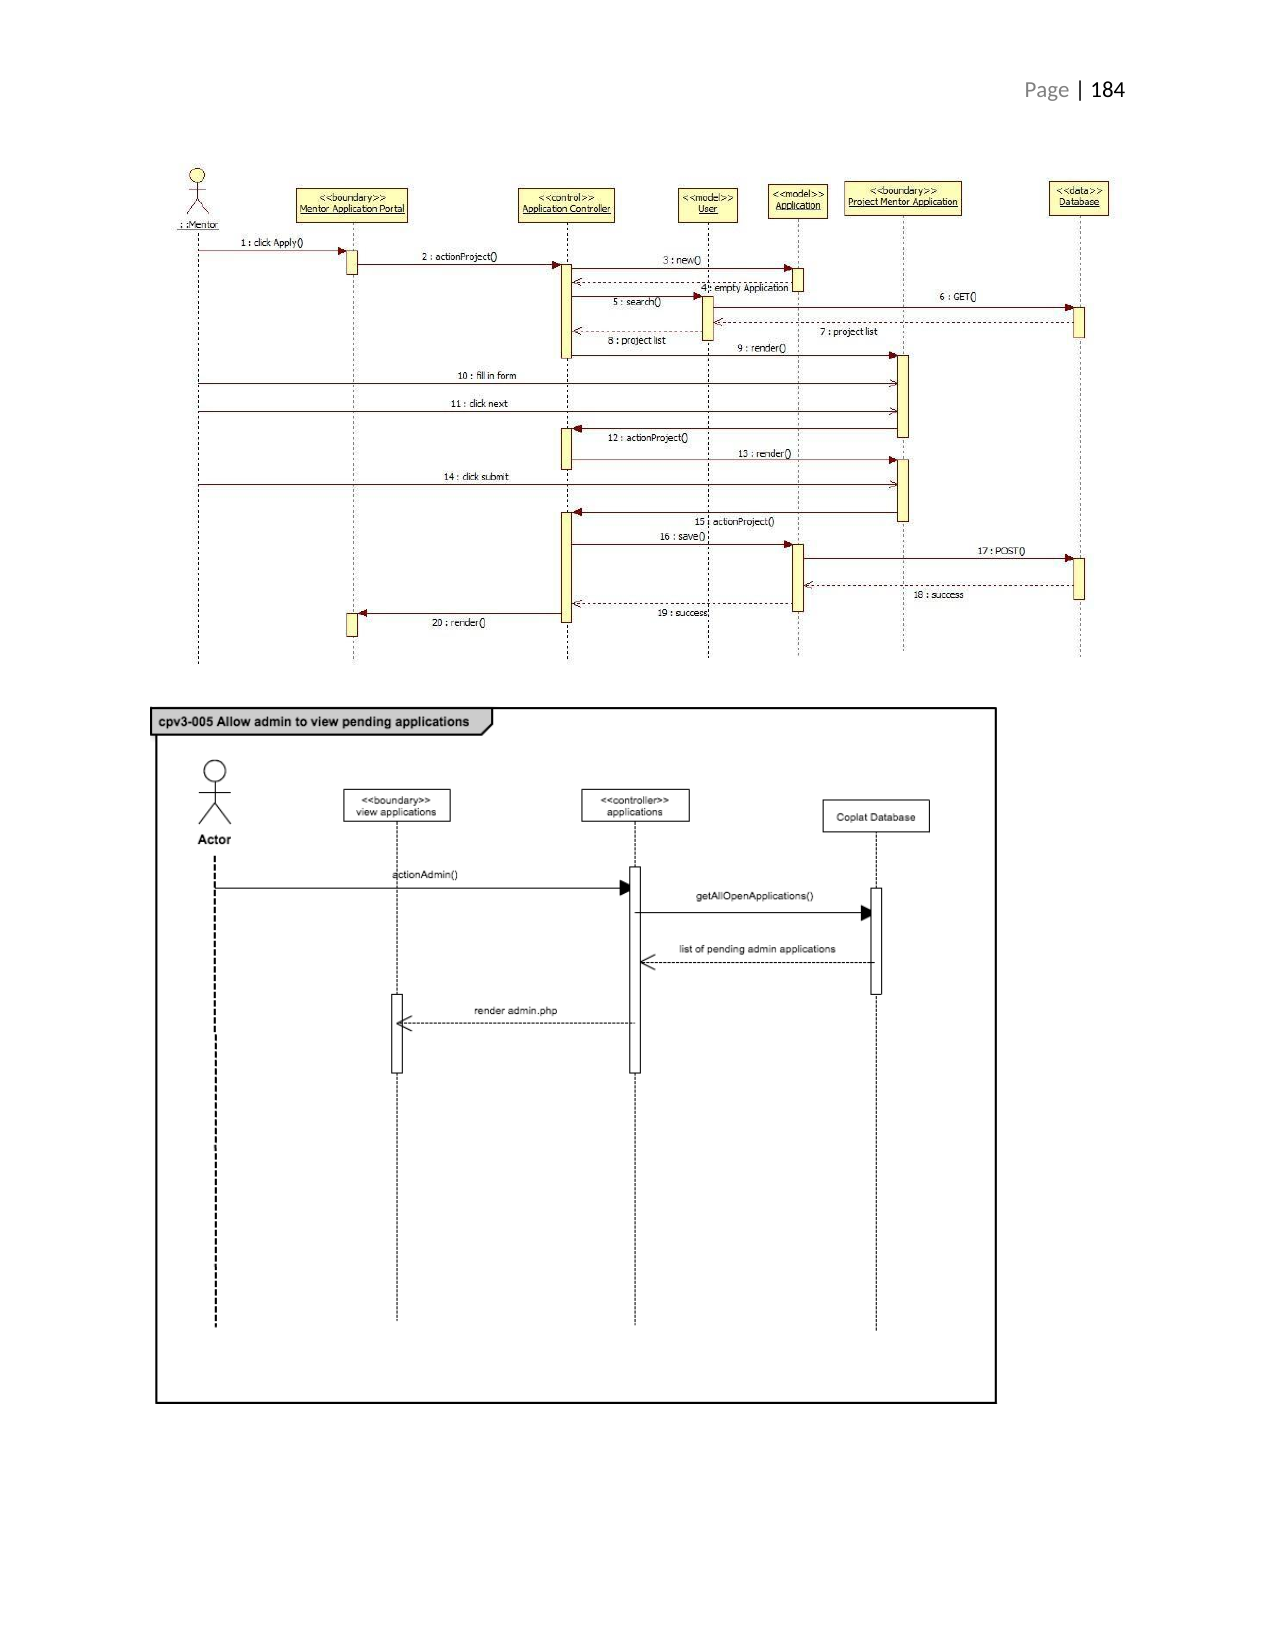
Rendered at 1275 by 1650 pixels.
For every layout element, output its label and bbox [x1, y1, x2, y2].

picture [150, 706, 998, 1404]
picture [150, 150, 1125, 682]
